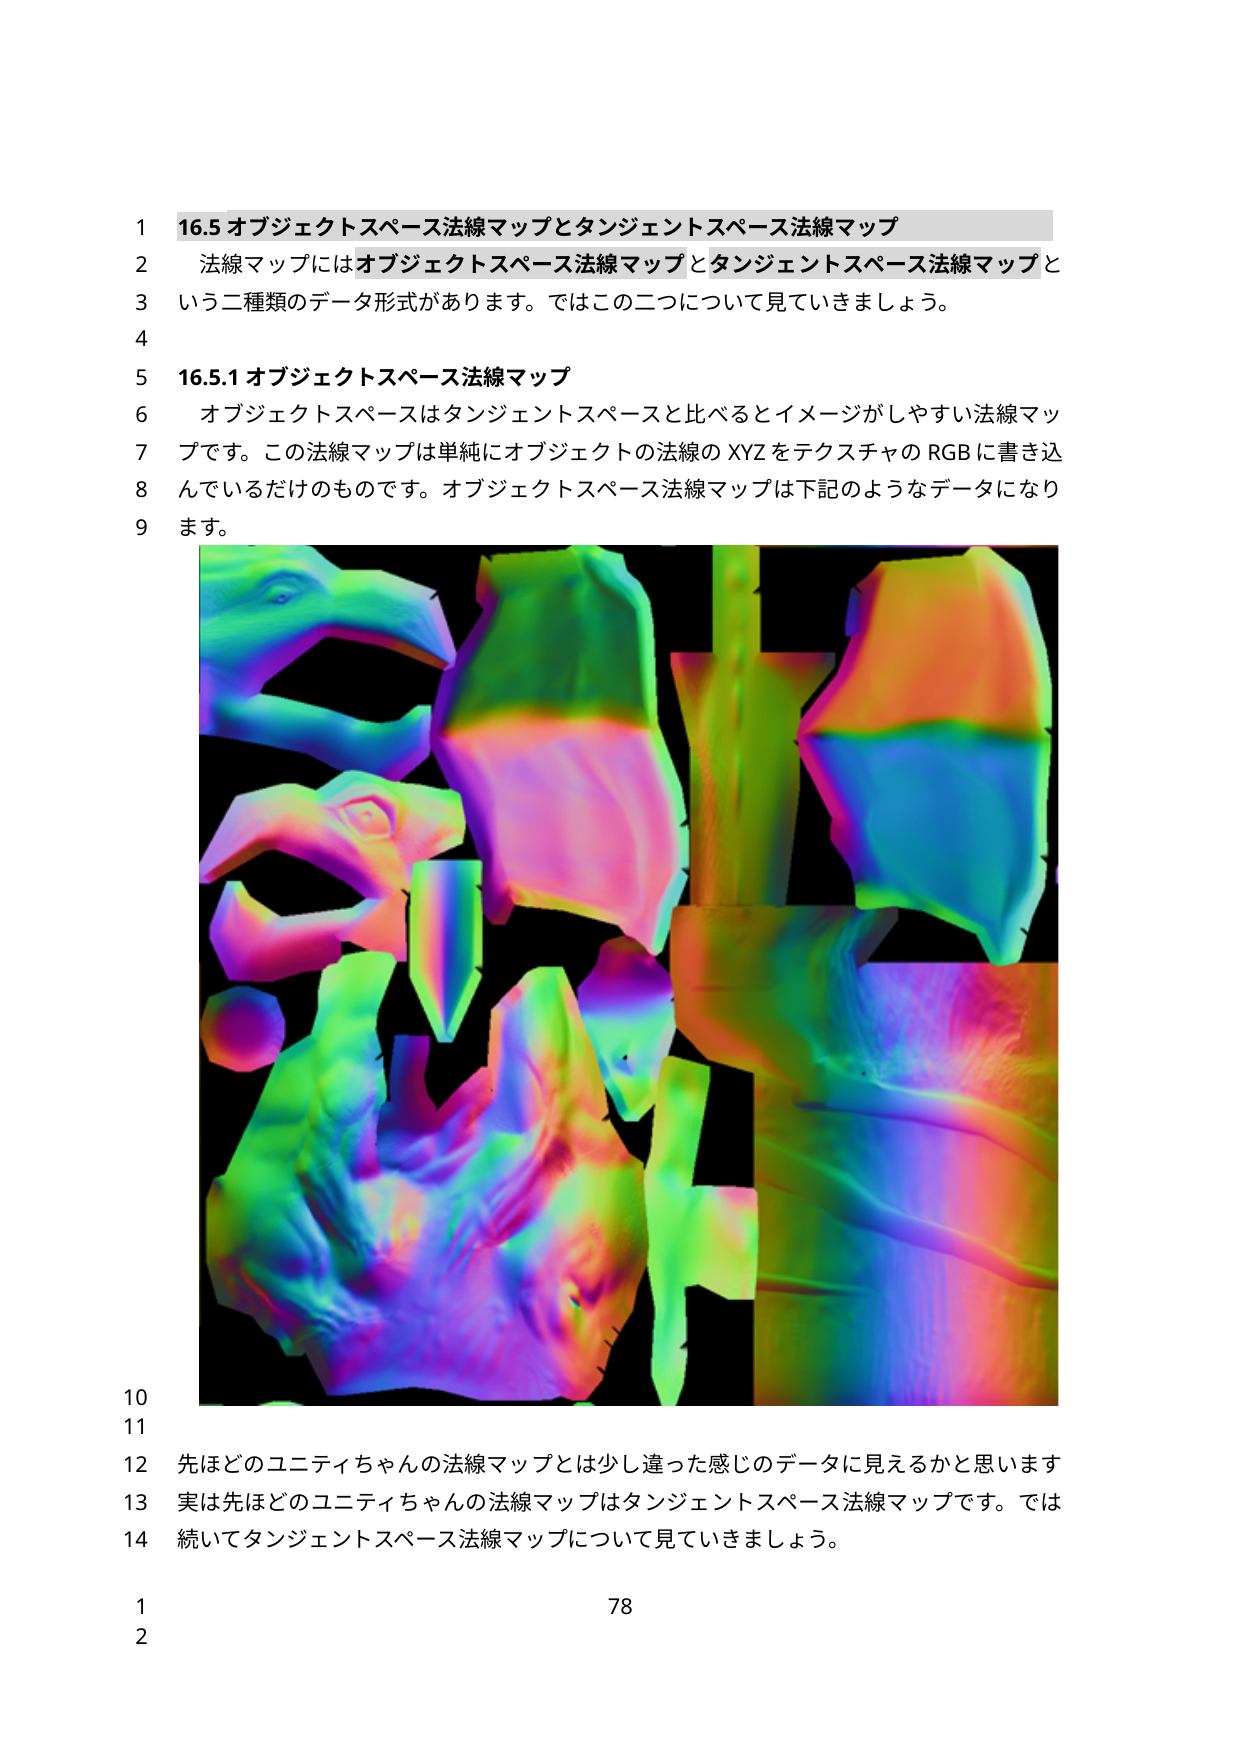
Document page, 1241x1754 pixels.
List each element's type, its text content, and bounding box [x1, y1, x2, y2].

text 16.5.1 オブジェクトスペース法線マップ [177, 357, 1063, 394]
picture [199, 545, 1059, 1406]
text 16.5 オブジェクトスペース法線マップとタンジェントスペース法線マップ [177, 207, 1063, 244]
text 法線マップにはオブジェクトスペース法線マップとタンジェントスペース法線マップという二種類のデータ形式があります。ではこの二つについて見ていきましょう。 [177, 244, 1063, 319]
text 先ほどのユニティちゃんの法線マップとは少し違った感じのデータに見えるかと思います。実は先ほどのユニティちゃんの法線マップはタンジェントスペース法線マップです。では続いてタンジェントスペース法線マップについて見ていきましょう。 [177, 1444, 1063, 1557]
text オブジェクトスペースはタンジェントスペースと比べるとイメージがしやすい法線マップです。この法線マップは単純にオブジェクトの法線のXYZをテクスチャのRGBに書き込んでいるだけのものです。オブジェクトスペース法線マップは下記のようなデータになります。 [177, 394, 1063, 544]
